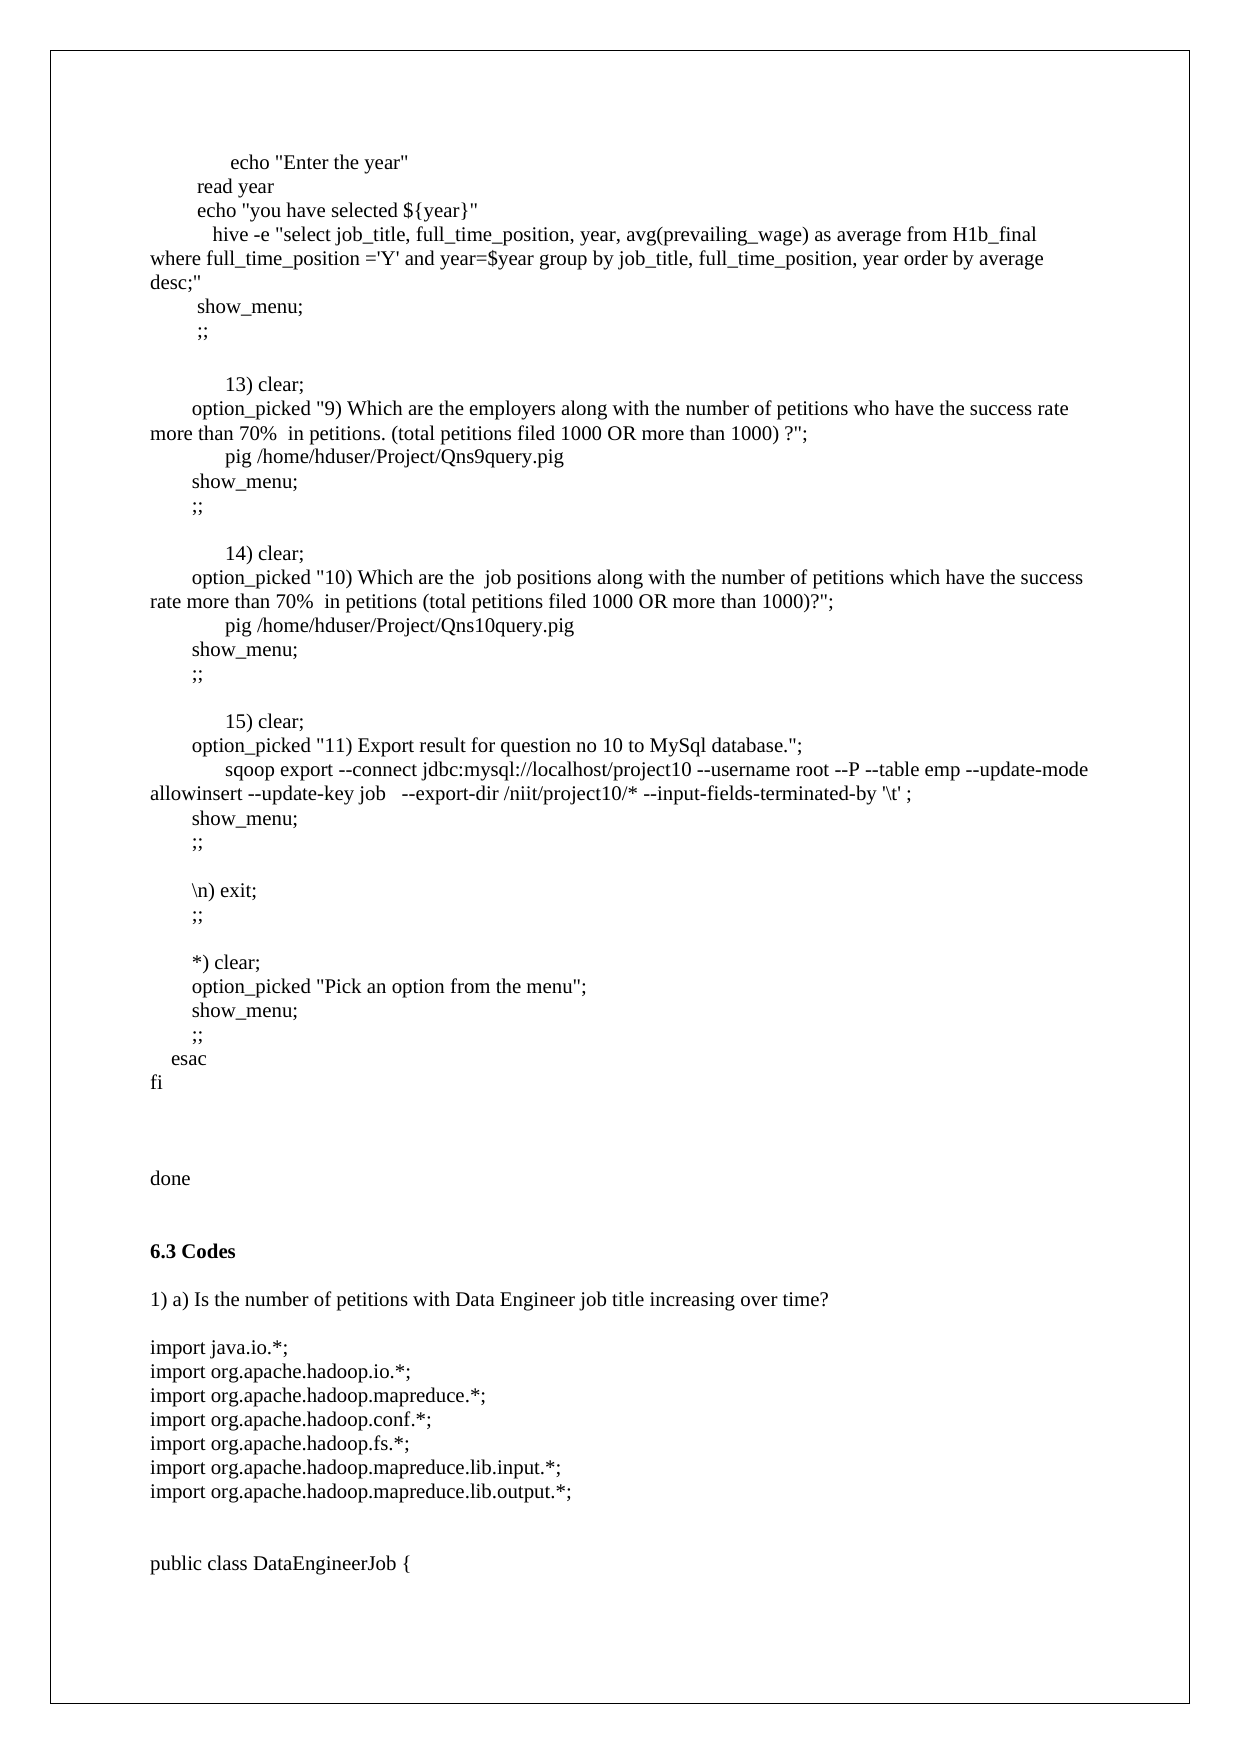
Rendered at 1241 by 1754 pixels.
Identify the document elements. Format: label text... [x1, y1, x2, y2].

text esac [150, 1046, 1090, 1070]
text done [150, 1166, 1090, 1190]
text fi [150, 1070, 1090, 1094]
text echo "Enter the year" [150, 150, 1090, 174]
text public class DataEngineerJob { [150, 1551, 1090, 1575]
text option_picked "10) Which are the job positions along with the number of petitions which have the success rate more than 70% in petitions (total petitions filed 1000 OR more than 1000)?"; [150, 565, 1090, 613]
text 6.3 Codes [150, 1238, 1090, 1263]
text option_picked "Pick an option from the menu"; [150, 974, 1090, 998]
text pig /home/hduser/Project/Qns9query.pig [150, 444, 1090, 468]
text import org.apache.hadoop.mapreduce.lib.output.*; [150, 1479, 1090, 1503]
text echo "you have selected ${year}" [150, 198, 1090, 222]
text import org.apache.hadoop.mapreduce.lib.input.*; [150, 1455, 1090, 1479]
text show_menu; [150, 294, 1090, 318]
text option_picked "11) Export result for question no 10 to MySql database."; [150, 733, 1090, 757]
text import org.apache.hadoop.conf.*; [150, 1407, 1090, 1431]
text ;; [150, 829, 1090, 853]
text \n) exit; [150, 878, 1090, 902]
text read year [150, 174, 1090, 198]
text 1) a) Is the number of petitions with Data Engineer job title increasing over time? [150, 1287, 1090, 1311]
text ;; [150, 493, 1090, 517]
text ;; [150, 1022, 1090, 1046]
text show_menu; [150, 805, 1090, 829]
text 15) clear; [150, 709, 1090, 733]
text pig /home/hduser/Project/Qns10query.pig [150, 613, 1090, 637]
text import org.apache.hadoop.io.*; [150, 1359, 1090, 1383]
text *) clear; [150, 950, 1090, 974]
text 13) clear; [150, 372, 1090, 396]
text ;; [150, 318, 1090, 342]
text show_menu; [150, 637, 1090, 661]
text import org.apache.hadoop.mapreduce.*; [150, 1383, 1090, 1407]
text import org.apache.hadoop.fs.*; [150, 1431, 1090, 1455]
text import java.io.*; [150, 1335, 1090, 1359]
text option_picked "9) Which are the employers along with the number of petitions who have the success rate more than 70% in petitions. (total petitions filed 1000 OR more than 1000) ?"; [150, 396, 1090, 444]
text sqoop export --connect jdbc:mysql://localhost/project10 --username root --P --table emp --update-mode allowinsert --update-key job --export-dir /niit/project10/* --input-fields-terminated-by '\t' ; [150, 757, 1090, 805]
text show_menu; [150, 998, 1090, 1022]
text ;; [150, 661, 1090, 685]
text ;; [150, 902, 1090, 926]
text 14) clear; [150, 541, 1090, 565]
text show_menu; [150, 468, 1090, 493]
